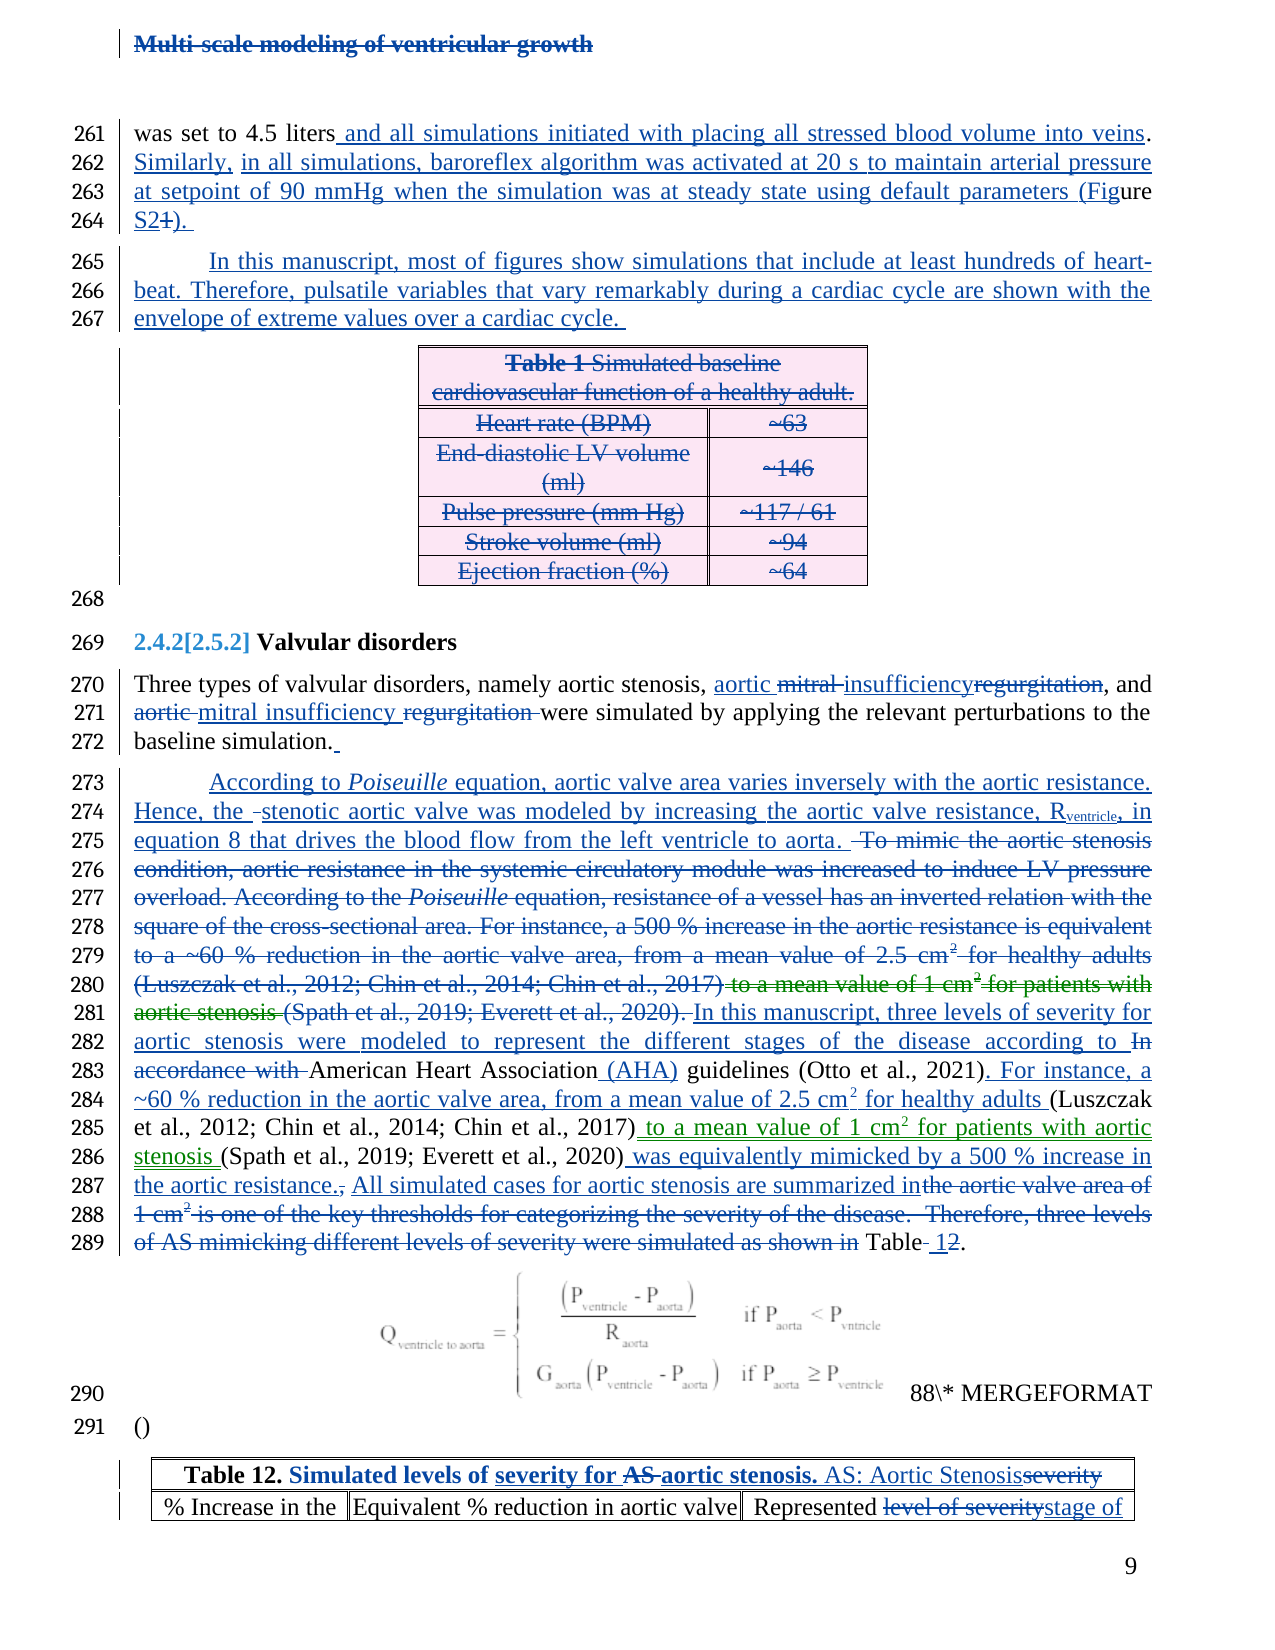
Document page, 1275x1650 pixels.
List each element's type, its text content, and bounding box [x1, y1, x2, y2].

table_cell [152, 1492, 347, 1520]
text American Heart Association guidelines (Otto et al., 2021)(Luszczak et al., 2012; Chin et al., 2014; Chin et al., 2017)(Spath et al., 2019; Everett et al., 2020) Table. [133, 928, 1152, 1256]
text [133, 118, 1152, 233]
text American Heart Association guidelines (Otto et al., 2021)(Luszczak et al., 2012; Chin et al., 2014; Chin et al., 2017)(Spath et al., 2019; Everett et al., 2020) Table. [133, 767, 1152, 869]
text American Heart Association guidelines (Otto et al., 2021)(Luszczak et al., 2012; Chin et al., 2014; Chin et al., 2017)(Spath et al., 2019; Everett et al., 2020) Table. [133, 899, 1152, 927]
text American Heart Association guidelines (Otto et al., 2021)(Luszczak et al., 2012; Chin et al., 2014; Chin et al., 2017)(Spath et al., 2019; Everett et al., 2020) Table. [133, 870, 1152, 898]
text Three types of valvular disorders, namely aortic stenosis, , and were simulated by applying the relevant perturbations to the baseline simulation. [133, 669, 1152, 755]
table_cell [350, 1492, 740, 1520]
subtitle Valvular disorders [133, 627, 1152, 656]
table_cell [743, 1492, 1134, 1520]
table_header Table . Simulated levels of [152, 1460, 1134, 1488]
